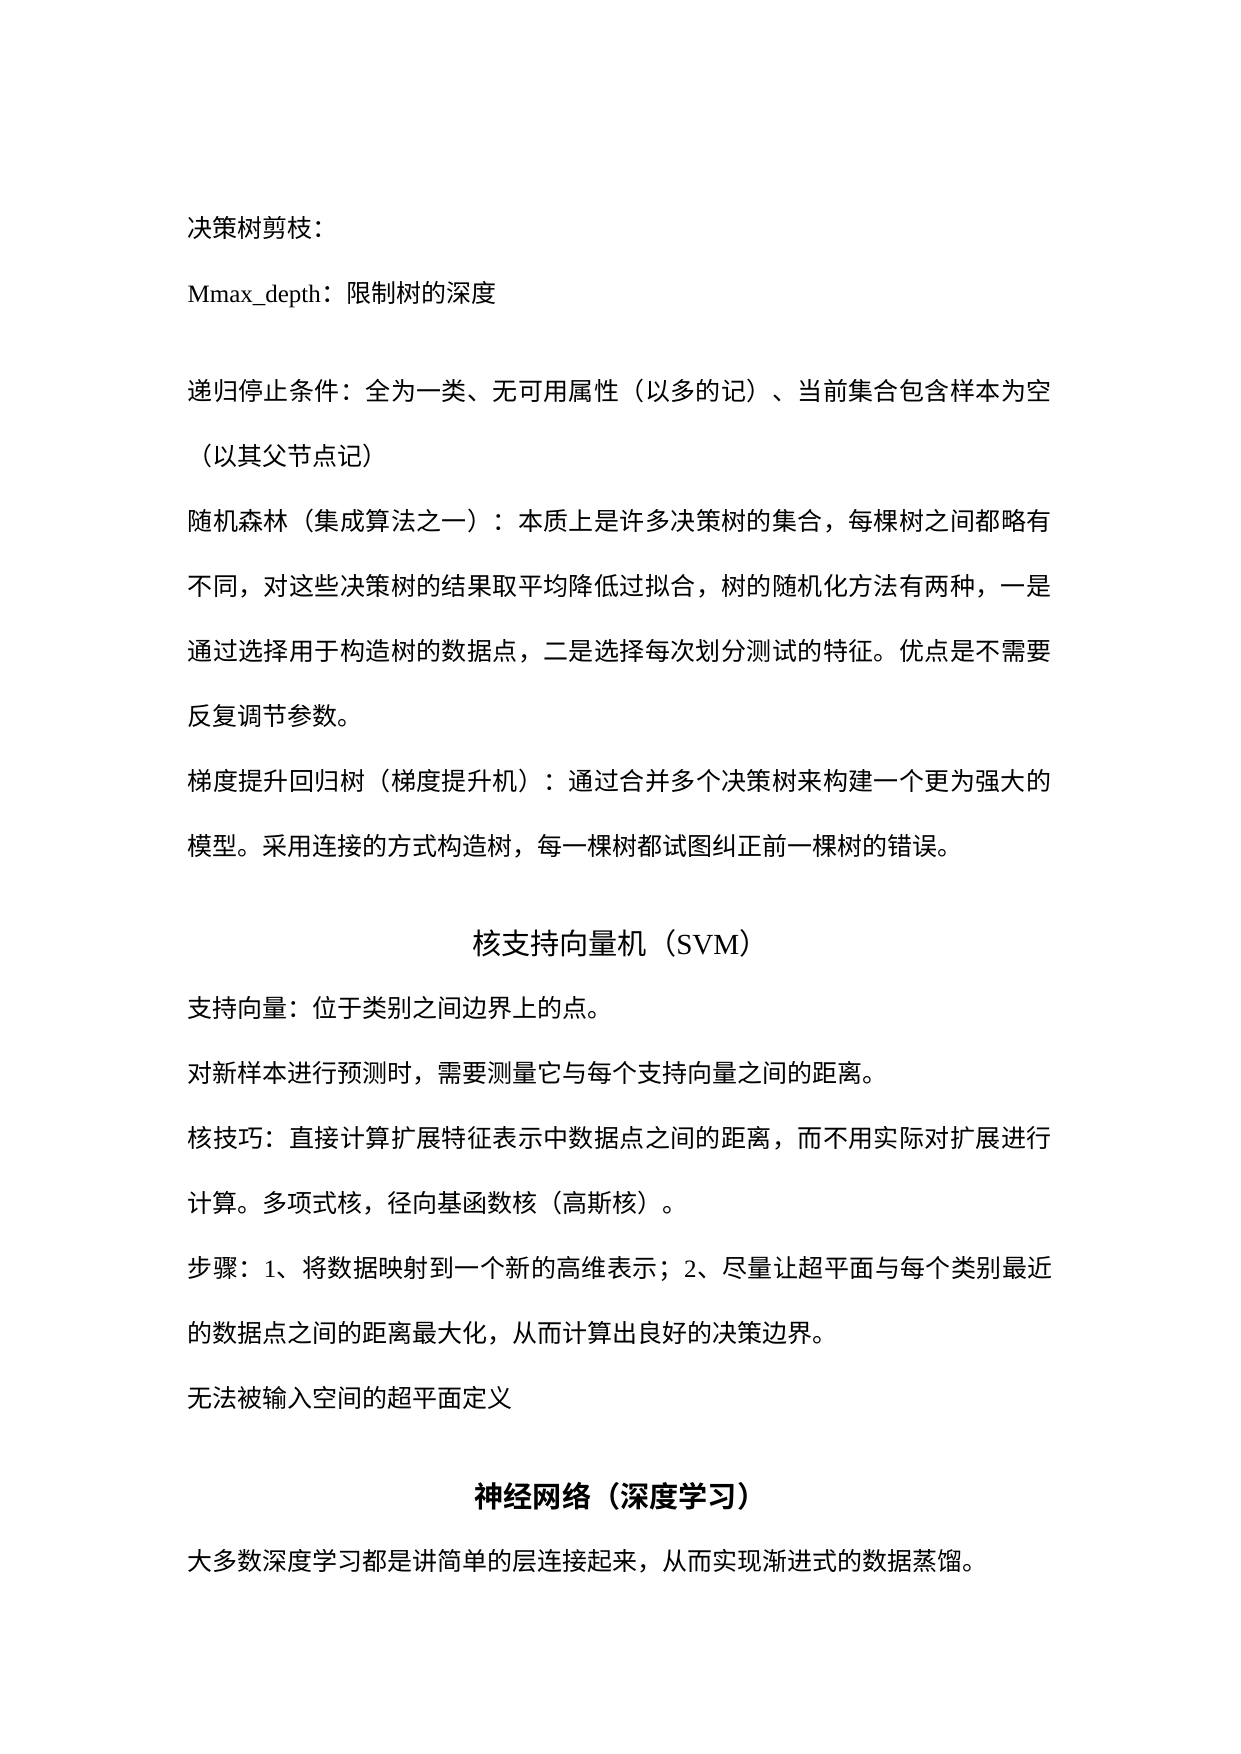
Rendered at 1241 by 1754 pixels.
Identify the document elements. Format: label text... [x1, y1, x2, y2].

text 决策树剪枝： [187, 194, 1053, 259]
text 递归停止条件：全为一类、无可用属性（以多的记）、当前集合包含样本为空（以其父节点记） [187, 357, 1053, 487]
text 梯度提升回归树（梯度提升机）：通过合并多个决策树来构建一个更为强大的模型。采用连接的方式构造树，每一棵树都试图纠正前一棵树的错误。 [187, 747, 1053, 877]
text 神经网络（深度学习） [187, 1462, 1053, 1527]
text 随机森林（集成算法之一）：本质上是许多决策树的集合，每棵树之间都略有不同，对这些决策树的结果取平均降低过拟合，树的随机化方法有两种，一是通过选择用于构造树的数据点，二是选择每次划分测试的特征。优点是不需要反复调节参数。 [187, 487, 1053, 747]
text Mmax_depth：限制树的深度 [187, 259, 1053, 324]
text 步骤：1、将数据映射到一个新的高维表示；2、尽量让超平面与每个类别最近的数据点之间的距离最大化，从而计算出良好的决策边界。 [187, 1234, 1053, 1364]
text 核技巧：直接计算扩展特征表示中数据点之间的距离，而不用实际对扩展进行计算。多项式核，径向基函数核（高斯核）。 [187, 1104, 1053, 1234]
text 核支持向量机（SVM） [187, 909, 1053, 974]
text 支持向量：位于类别之间边界上的点。 [187, 974, 1053, 1039]
text 对新样本进行预测时，需要测量它与每个支持向量之间的距离。 [187, 1039, 1053, 1104]
text 大多数深度学习都是讲简单的层连接起来，从而实现渐进式的数据蒸馏。 [187, 1527, 1053, 1592]
text 无法被输入空间的超平面定义 [187, 1364, 1053, 1429]
